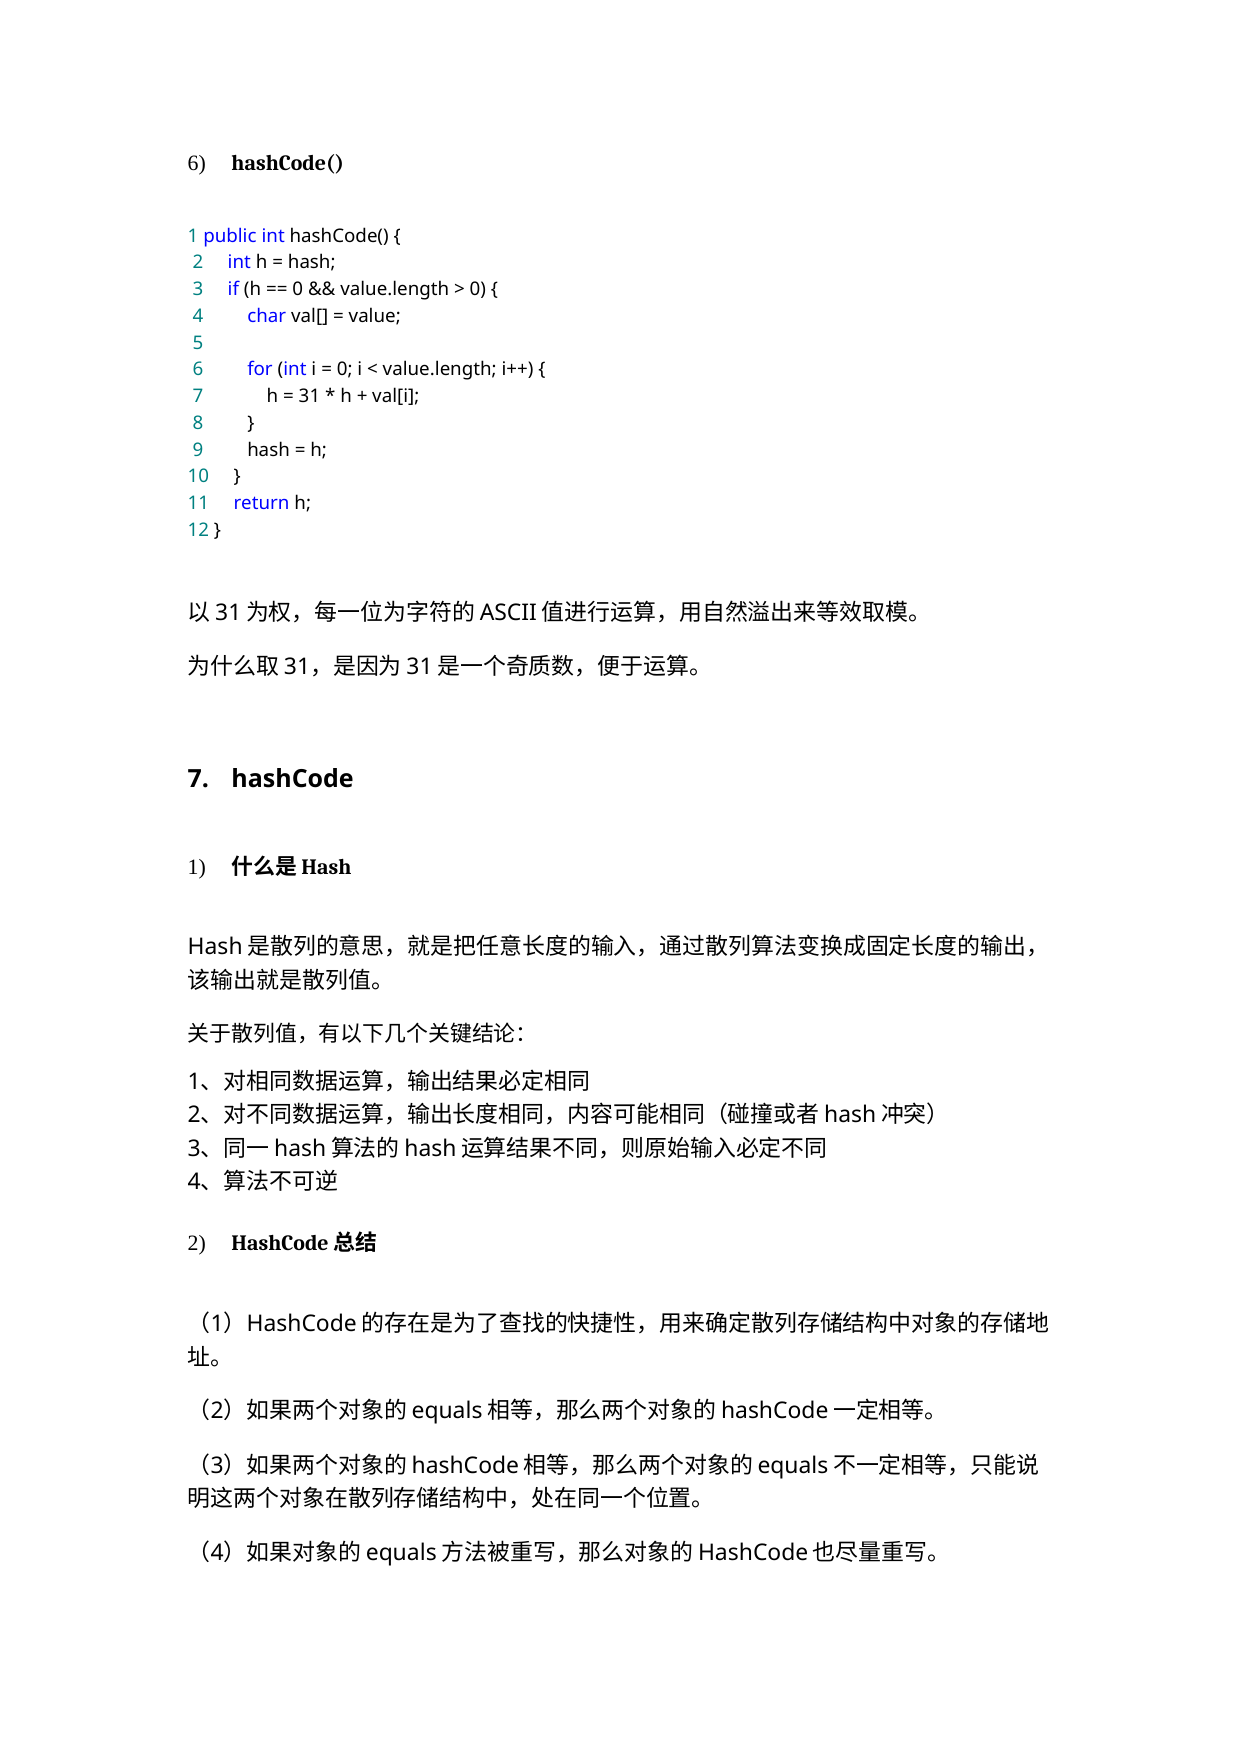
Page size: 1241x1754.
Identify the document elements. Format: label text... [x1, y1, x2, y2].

text 6 for (int i = 0; i < value.length; i++) { [187, 354, 1053, 381]
subtitle hashCode [187, 761, 1053, 795]
text 1、对相同数据运算，输出结果必定相同 [187, 1063, 1053, 1096]
subtitle HashCode总结 [187, 1225, 1053, 1257]
text 关于散列值，有以下几个关键结论： [187, 1016, 1053, 1047]
text 为什么取31，是因为31是一个奇质数，便于运算。 [187, 648, 1053, 681]
text 9 hash = h; [187, 435, 1053, 462]
text 5 [187, 328, 1053, 354]
text 8 } [187, 408, 1053, 435]
text 10 } [187, 462, 1053, 488]
text （3）如果两个对象的hashCode相等，那么两个对象的equals不一定相等，只能说明这两个对象在散列存储结构中，处在同一个位置。 [187, 1447, 1053, 1513]
text 3、同一hash算法的hash运算结果不同，则原始输入必定不同 [187, 1129, 1053, 1163]
text 2、对不同数据运算，输出长度相同，内容可能相同（碰撞或者hash冲突） [187, 1096, 1053, 1129]
text （2）如果两个对象的equals相等，那么两个对象的hashCode一定相等。 [187, 1392, 1053, 1426]
subtitle 什么是Hash [187, 849, 1053, 880]
text 4 char val[] = value; [187, 301, 1053, 328]
text 2 int h = hash; [187, 247, 1053, 274]
text Hash是散列的意思，就是把任意长度的输入，通过散列算法变换成固定长度的输出，该输出就是散列值。 [187, 928, 1053, 995]
text 12 } [187, 515, 1053, 542]
text 7 h = 31 * h + val[i]; [187, 381, 1053, 408]
text 3 if (h == 0 && value.length > 0) { [187, 274, 1053, 301]
text （1）HashCode的存在是为了查找的快捷性，用来确定散列存储结构中对象的存储地址。 [187, 1305, 1053, 1372]
subtitle hashCode() [187, 150, 1053, 176]
text （4）如果对象的equals方法被重写，那么对象的HashCode也尽量重写。 [187, 1534, 1053, 1567]
text 11 return h; [187, 488, 1053, 515]
text 4、算法不可逆 [187, 1163, 1053, 1196]
text 1 public int hashCode() { [187, 221, 1053, 247]
text 以31为权，每一位为字符的ASCII值进行运算，用自然溢出来等效取模。 [187, 594, 1053, 627]
